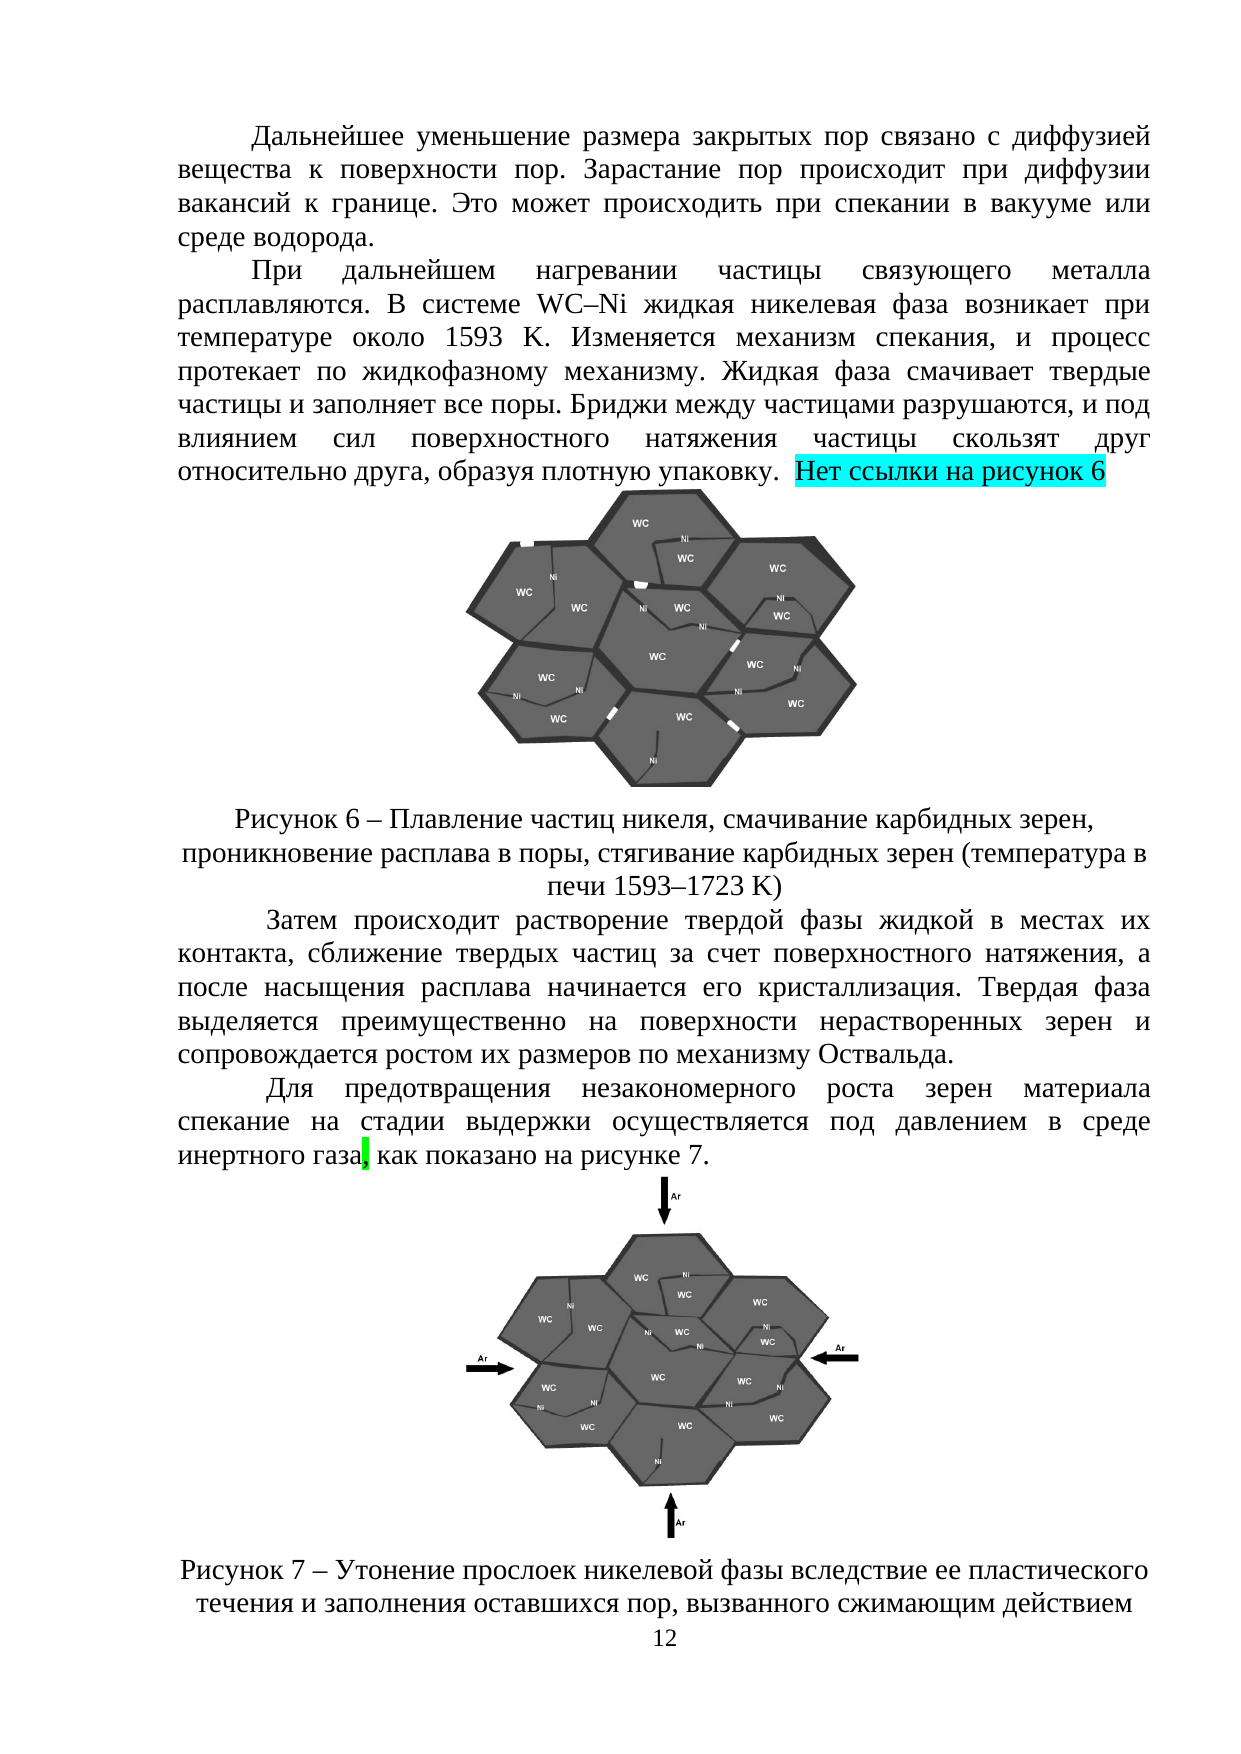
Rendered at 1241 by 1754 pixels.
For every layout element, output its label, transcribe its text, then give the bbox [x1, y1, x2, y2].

picture [464, 1170, 865, 1538]
text Для предотвращения незакономерного роста зерен материала спекание на стадии выдержки осуществляется под давлением в среде инертного газа, как показано на рисунке 7. [177, 1070, 1152, 1170]
text Рисунок 6 – Плавление частиц никеля, смачивание карбидных зерен, проникновение расплава в поры, стягивание карбидных зерен (температура в печи 1593–1723 K) [177, 801, 1152, 902]
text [177, 1552, 1152, 1619]
text Дальнейшее уменьшение размера закрытых пор связано с диффузией вещества к поверхности пор. Зарастание пор происходит при диффузии вакансий к границе. Это может происходить при спекании в вакууме или среде водорода. [177, 118, 1152, 252]
text Затем происходит растворение твердой фазы жидкой в местах их контакта, сближение твердых частиц за счет поверхностного натяжения, а после насыщения расплава начинается его кристаллизация. Твердая фаза выделяется преимущественно на поверхности нерастворенных зерен и сопровождается ростом их размеров по механизму Оствальда. [177, 902, 1152, 1070]
picture [464, 487, 865, 787]
text При дальнейшем нагревании частицы связующего металла расплавляются. В системе WC–Ni жидкая никелевая фаза возникает при температуре около 1593 K. Изменяется механизм спекания, и процесс протекает по жидкофазному механизму. Жидкая фаза смачивает твердые частицы и заполняет все поры. Бриджи между частицами разрушаются, и под влиянием сил поверхностного натяжения частицы скользят друг относительно друга, образуя плотную упаковку. Нет ссылки на рисунок 6 [177, 252, 1152, 487]
